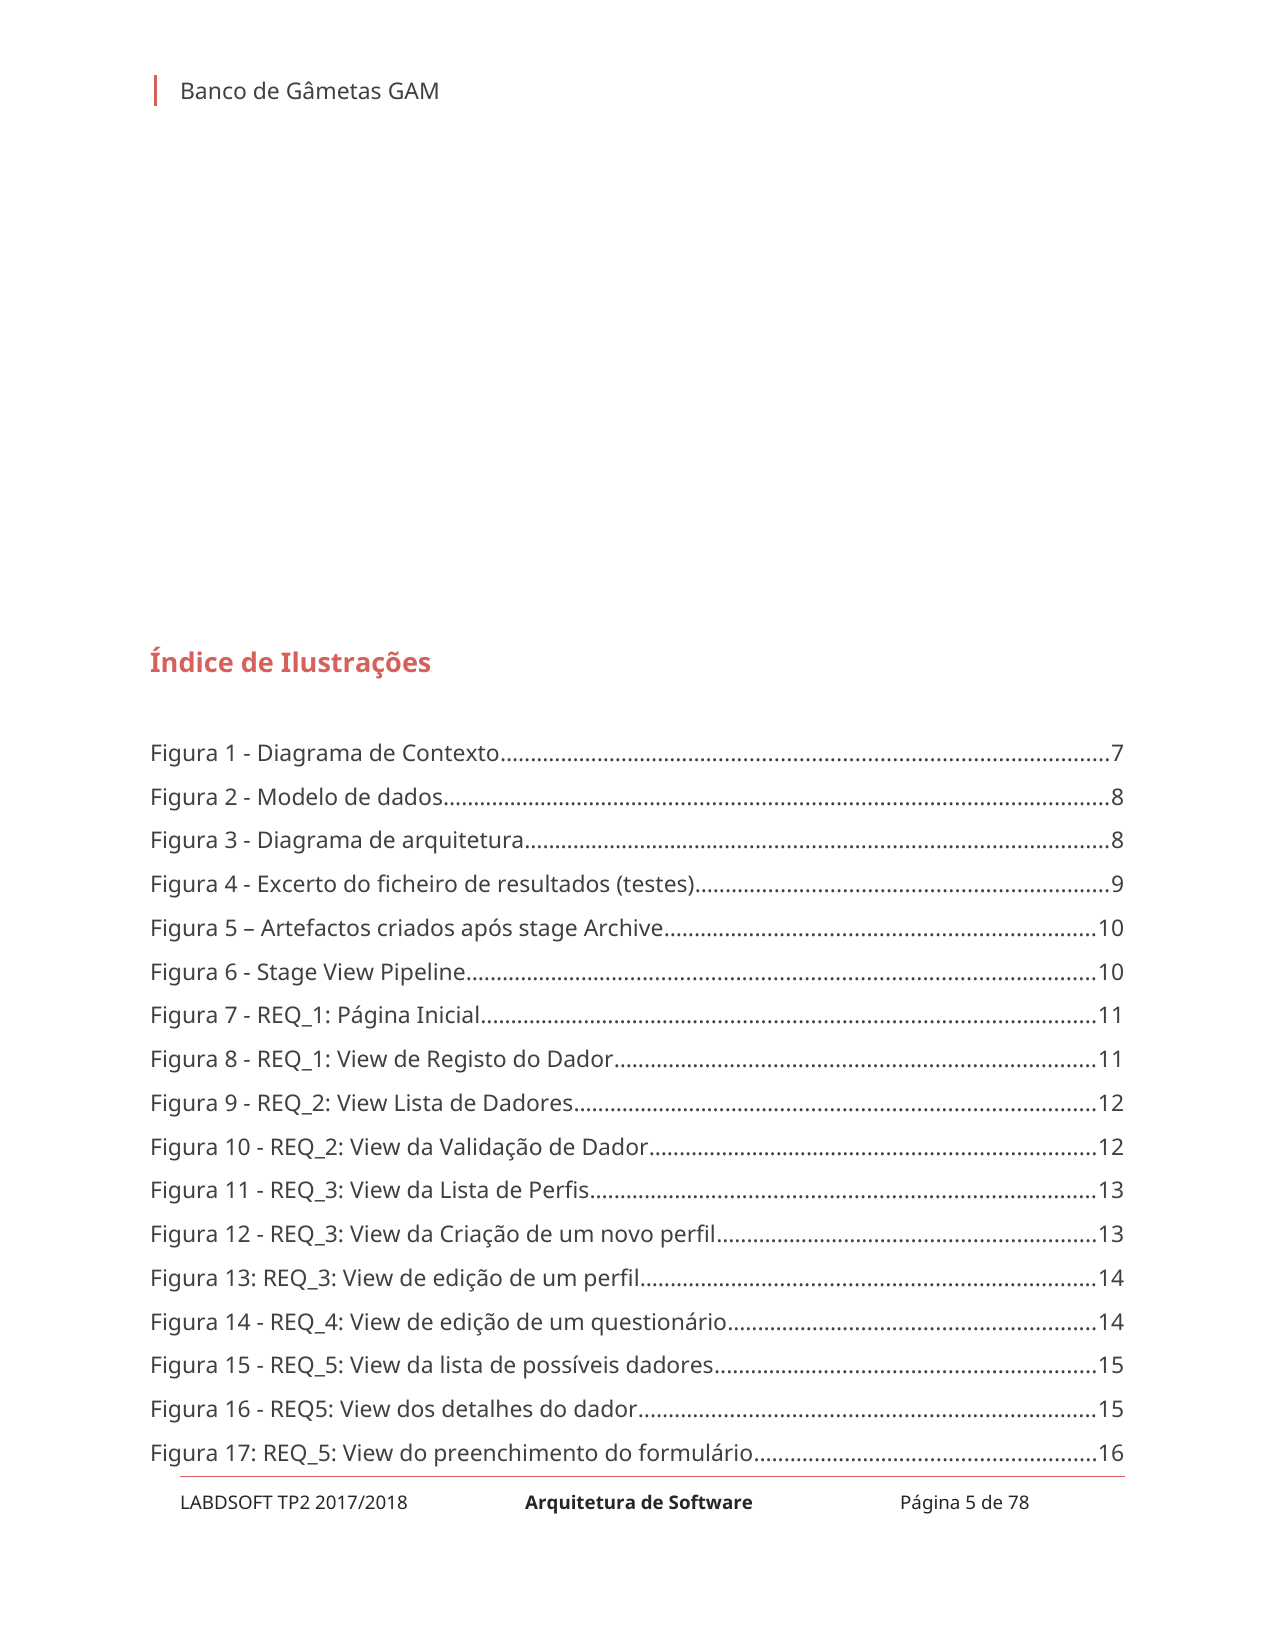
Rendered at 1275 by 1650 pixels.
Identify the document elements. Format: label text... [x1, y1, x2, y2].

text Figura 13: REQ_3: View de edição de um perfil 14 [150, 1262, 1125, 1293]
text Figura 17: REQ_5: View do preenchimento do formulário 16 [150, 1437, 1125, 1468]
text Figura 16 - REQ5: View dos detalhes do dador 15 [150, 1393, 1125, 1424]
text Figura 8 - REQ_1: View de Registo do Dador 11 [150, 1043, 1125, 1074]
text Figura 12 - REQ_3: View da Criação de um novo perfil 13 [150, 1218, 1125, 1249]
text Figura 4 - Excerto do ficheiro de resultados (testes) 9 [150, 868, 1125, 899]
text Figura 5 – Artefactos criados após stage Archive 10 [150, 912, 1125, 943]
text Figura 14 - REQ_4: View de edição de um questionário 14 [150, 1306, 1125, 1337]
text Figura 10 - REQ_2: View da Validação de Dador 12 [150, 1131, 1125, 1162]
text Índice de Ilustrações [150, 644, 1125, 681]
text Figura 3 - Diagrama de arquitetura 8 [150, 824, 1125, 856]
text Figura 6 - Stage View Pipeline 10 [150, 956, 1125, 987]
text Figura 9 - REQ_2: View Lista de Dadores 12 [150, 1087, 1125, 1118]
text Figura 15 - REQ_5: View da lista de possíveis dadores 15 [150, 1349, 1125, 1381]
text Figura 1 - Diagrama de Contexto 7 [150, 737, 1125, 768]
text Figura 11 - REQ_3: View da Lista de Perfis 13 [150, 1174, 1125, 1206]
text Figura 2 - Modelo de dados 8 [150, 781, 1125, 812]
text Figura 7 - REQ_1: Página Inicial 11 [150, 999, 1125, 1031]
